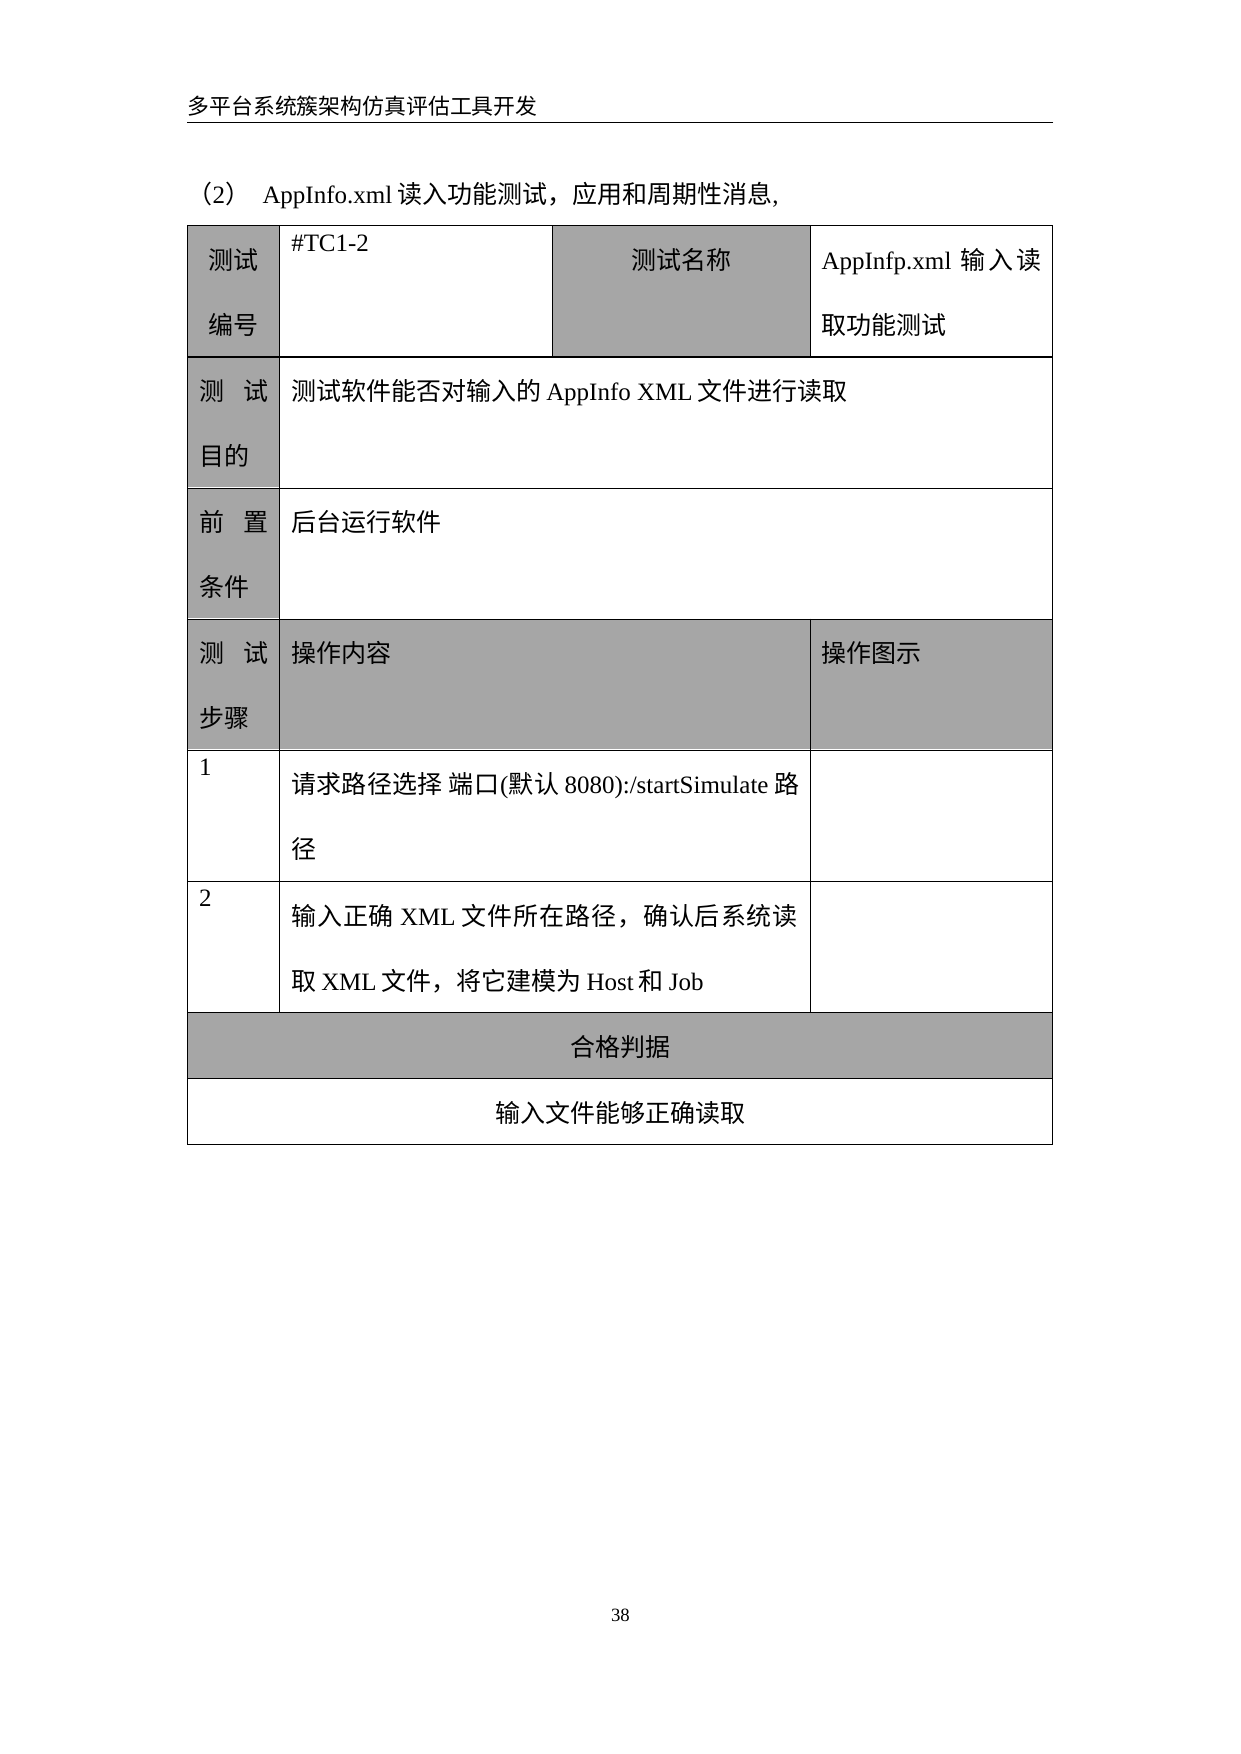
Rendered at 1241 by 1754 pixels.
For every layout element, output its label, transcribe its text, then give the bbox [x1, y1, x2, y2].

table_cell 2 [188, 882, 279, 1012]
table_cell 合格判据 [188, 1013, 1052, 1078]
table_header AppInfp.xml输入读取功能测试 [811, 226, 1052, 356]
list AppInfo.xml读入功能测试，应用和周期性消息, [187, 160, 1053, 225]
table_cell 操作内容 [280, 620, 810, 749]
table_cell 后台运行软件 [280, 489, 1052, 618]
table_cell 操作图示 [811, 620, 1052, 749]
table_cell 测试软件能否对输入的AppInfo XML文件进行读取 [280, 358, 1052, 487]
table_cell 输入正确XML文件所在路径，确认后系统读取XML文件，将它建模为Host和Job [280, 882, 810, 1012]
table_cell [811, 882, 1052, 1012]
table_header 测试编号 [188, 226, 279, 356]
table_header #TC1-2 [280, 226, 552, 356]
table_cell 前置条件 [188, 489, 279, 618]
table_cell [811, 751, 1052, 881]
table_header 测试名称 [553, 226, 810, 356]
table_cell 输入文件能够正确读取 [188, 1079, 1052, 1144]
table_cell 请求路径选择 端口(默认8080):/startSimulate路径 [280, 751, 810, 881]
table_cell 测试目的 [188, 358, 279, 487]
table_cell 测试步骤 [188, 620, 279, 749]
table_cell 1 [188, 751, 279, 881]
